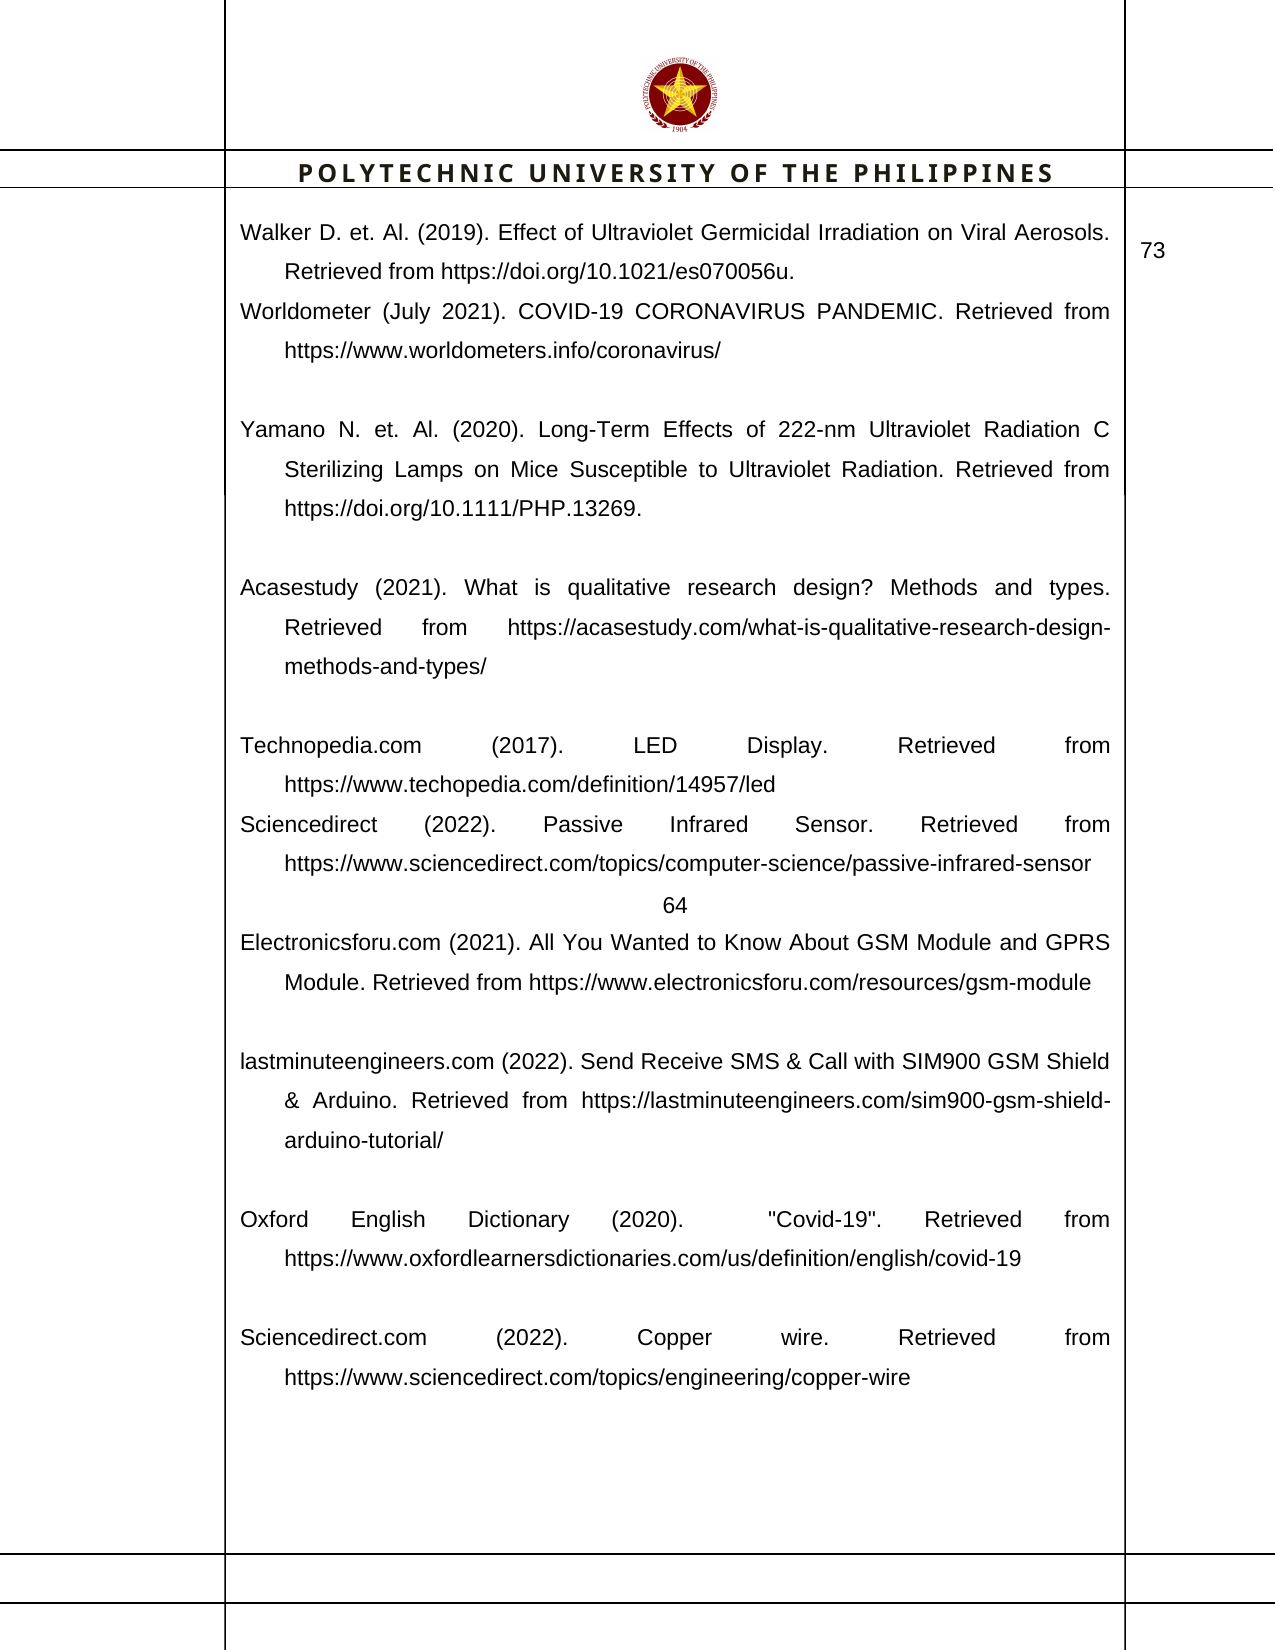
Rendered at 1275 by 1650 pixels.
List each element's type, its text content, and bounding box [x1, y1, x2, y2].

text Walker D. et. Al. (2019). Effect of Ultraviolet Germicidal Irradiation on Viral Aerosols. Retrieved from https://doi.org/10.1021/es070056u. [240, 219, 1111, 284]
picture [642, 57, 718, 133]
text Electronicsforu.com (2021). All You Wanted to Know About GSM Module and GPRS Module. Retrieved from https://www.electronicsforu.com/resources/gsm-module [240, 929, 1111, 995]
text lastminuteengineers.com (2022). Send Receive SMS & Call with SIM900 GSM Shield & Arduino. Retrieved from https://lastminuteengineers.com/sim900-gsm-shield-arduino-tutorial/ [240, 1048, 1111, 1153]
text Sciencedirect.com (2022). Copper wire. Retrieved from https://www.sciencedirect.com/topics/engineering/copper-wire [240, 1324, 1111, 1390]
text Acasestudy (2021). What is qualitative research design? Methods and types. Retrieved from https://acasestudy.com/what-is-qualitative-research-design-methods-and-types/ [240, 574, 1111, 679]
text Worldometer (July 2021). COVID-19 CORONAVIRUS PANDEMIC. Retrieved from https://www.worldometers.info/coronavirus/ [240, 298, 1111, 363]
text Technopedia.com (2017). LED Display. Retrieved from https://www.techopedia.com/definition/14957/led [240, 732, 1111, 798]
text Sciencedirect (2022). Passive Infrared Sensor. Retrieved from https://www.sciencedirect.com/topics/computer-science/passive-infrared-sensor [240, 811, 1111, 877]
text Oxford English Dictionary (2020). "Covid-19". Retrieved from https://www.oxfordlearnersdictionaries.com/us/definition/english/covid-19 [240, 1206, 1111, 1271]
text Yamano N. et. Al. (2020). Long-Term Effects of 222-nm Ultraviolet Radiation C Sterilizing Lamps on Mice Susceptible to Ultraviolet Radiation. Retrieved from https://doi.org/10.1111/PHP.13269. [240, 416, 1111, 521]
